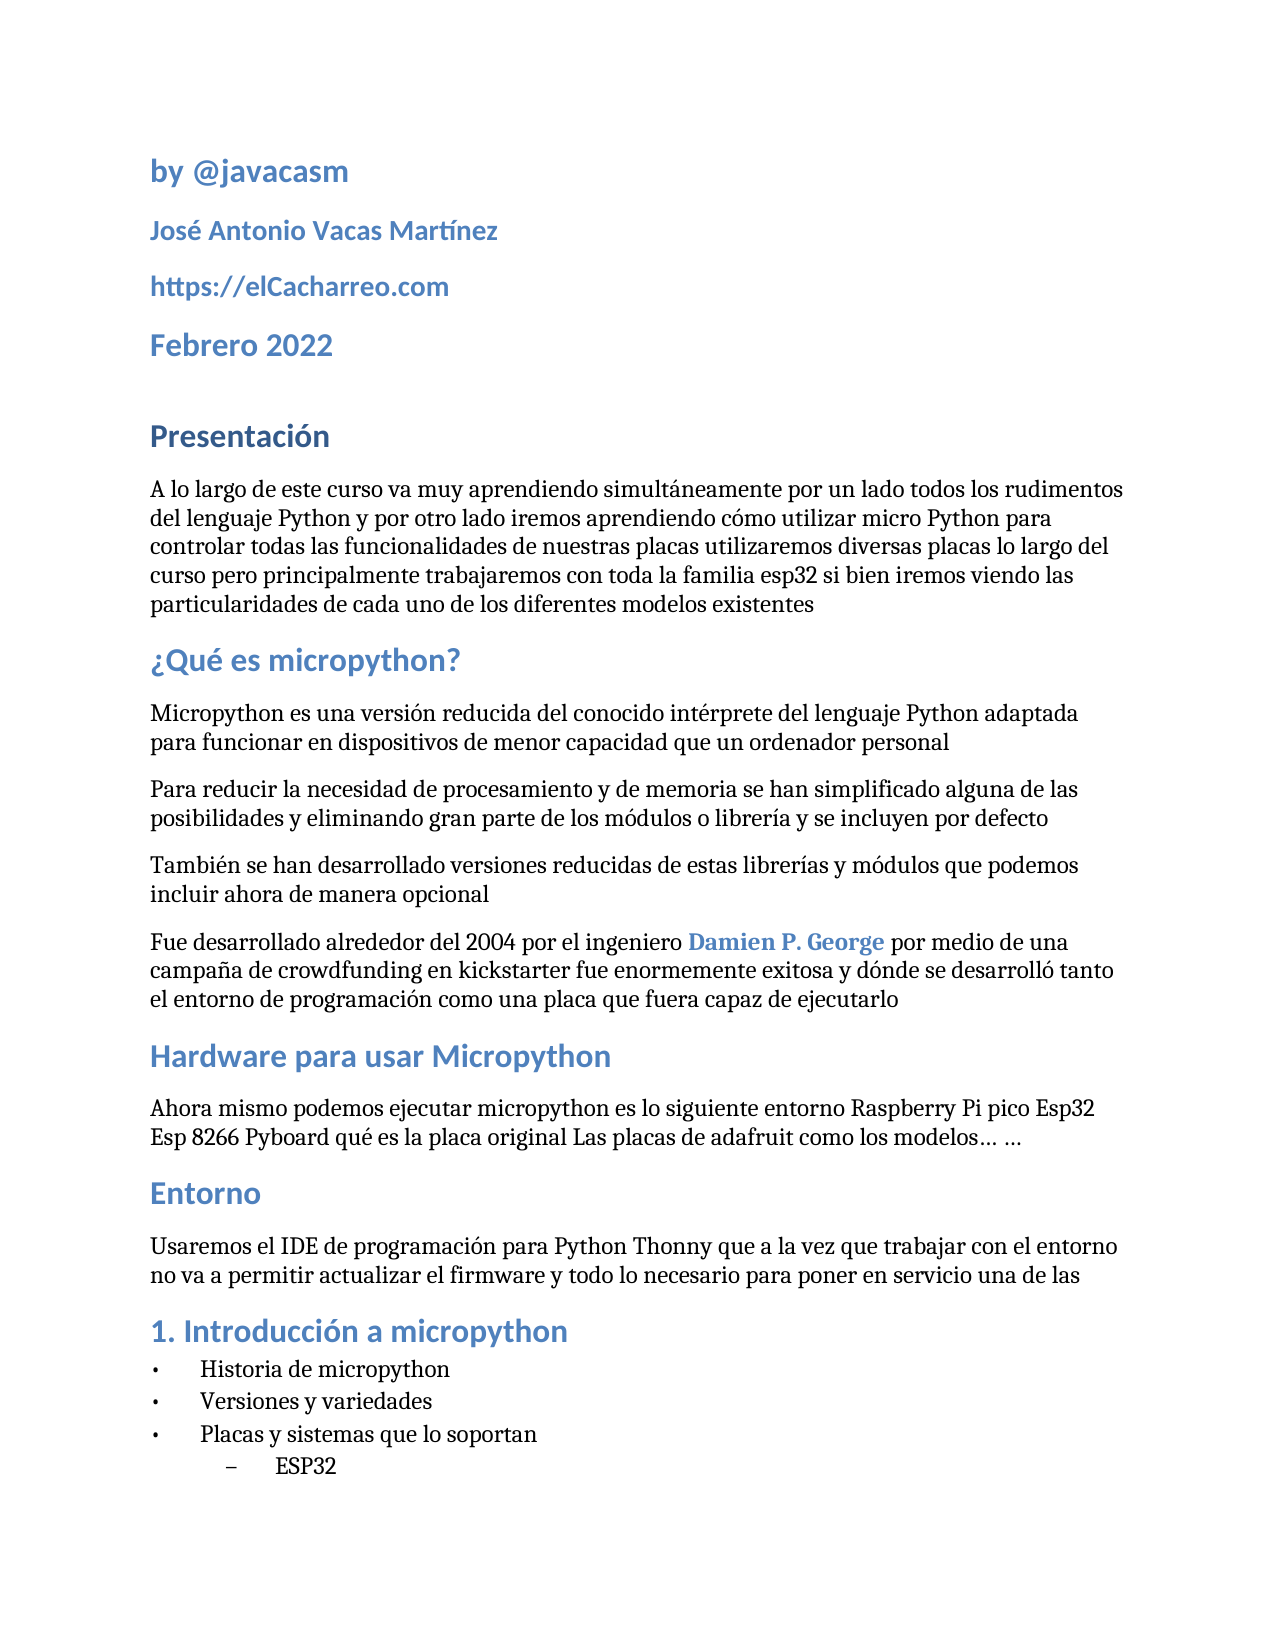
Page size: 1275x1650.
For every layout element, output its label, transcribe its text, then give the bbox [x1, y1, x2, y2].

subtitle Presentación [150, 415, 1125, 456]
text Fue desarrollado alrededor del 2004 por el ingeniero Damien P. George por medio de una campaña de crowdfunding en kickstarter fue enormemente exitosa y dónde se desarrolló tanto el entorno de programación como una placa que fuera capaz de ejecutarlo [150, 927, 1125, 1014]
subtitle Entorno [150, 1172, 1125, 1213]
subtitle Febrero 2022 [150, 324, 1125, 365]
text Para reducir la necesidad de procesamiento y de memoria se han simplificado alguna de las posibilidades y eliminando gran parte de los módulos o librería y se incluyen por defecto [150, 775, 1125, 832]
subtitle by @javacasm [150, 150, 1125, 191]
text A lo largo de este curso va muy aprendiendo simultáneamente por un lado todos los rudimentos del lenguaje Python y por otro lado iremos aprendiendo cómo utilizar micro Python para controlar todas las funcionalidades de nuestras placas utilizaremos diversas placas lo largo del curso pero principalmente trabajaremos con toda la familia esp32 si bien iremos viendo las particularidades de cada uno de los diferentes modelos existentes [150, 475, 1125, 618]
text También se han desarrollado versiones reducidas de estas librerías y módulos que podemos incluir ahora de manera opcional [150, 851, 1125, 909]
list Placas y sistemas que lo soportan [150, 1420, 1125, 1448]
subtitle 1. Introducción a micropython [150, 1310, 1125, 1351]
text Micropython es una versión reducida del conocido intérprete del lenguaje Python adaptada para funcionar en dispositivos de menor capacidad que un ordenador personal [150, 699, 1125, 756]
list Versiones y variedades [150, 1387, 1125, 1416]
list Historia de micropython [150, 1355, 1125, 1383]
subtitle https://elCacharreo.com [150, 268, 1125, 304]
text Ahora mismo podemos ejecutar micropython es lo siguiente entorno Raspberry Pi pico Esp32 Esp 8266 Pyboard qué es la placa original Las placas de adafruit como los modelos… … [150, 1094, 1125, 1152]
list ESP32 [225, 1452, 1125, 1481]
subtitle José Antonio Vacas Martínez [150, 212, 1125, 247]
subtitle Hardware para usar Micropython [150, 1034, 1125, 1075]
subtitle ¿Qué es micropython? [150, 639, 1125, 680]
text Usaremos el IDE de programación para Python Thonny que a la vez que trabajar con el entorno no va a permitir actualizar el firmware y todo lo necesario para poner en servicio una de las [150, 1232, 1125, 1289]
